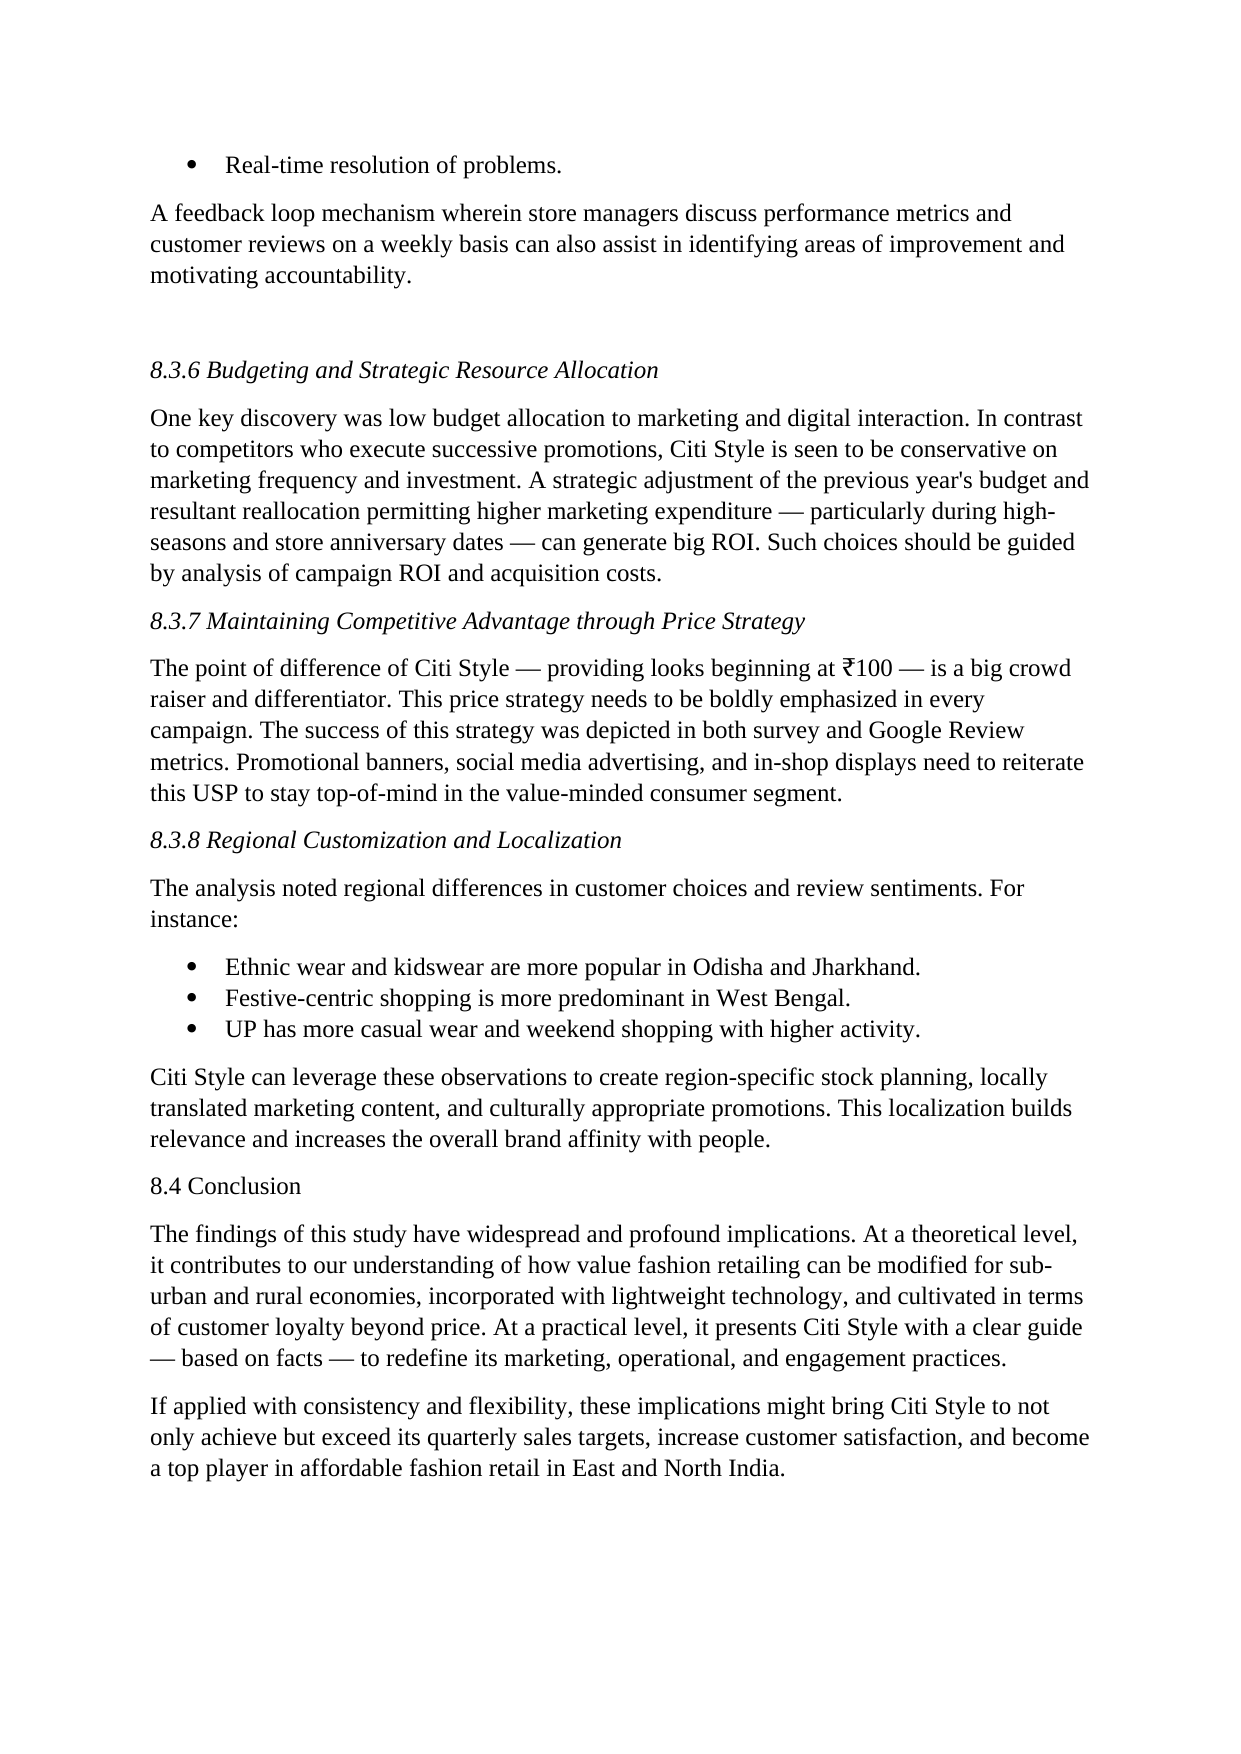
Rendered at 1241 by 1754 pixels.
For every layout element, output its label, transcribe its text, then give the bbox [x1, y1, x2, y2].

text Citi Style can leverage these observations to create region-specific stock planning, locally translated marketing content, and culturally appropriate promotions. This localization builds relevance and increases the overall brand affinity with people. [150, 1062, 1090, 1152]
list Festive-centric shopping is more predominant in West Bengal. [187, 983, 1090, 1012]
list Ethnic wear and kidswear are more popular in Odisha and Jharkhand. [187, 952, 1090, 981]
text One key discovery was low budget allocation to marketing and digital interaction. In contrast to competitors who execute successive promotions, Citi Style is seen to be conservative on marketing frequency and investment. A strategic adjustment of the previous year's budget and resultant reallocation permitting higher marketing expenditure — particularly during high-seasons and store anniversary dates — can generate big ROI. Such choices should be guided by analysis of campaign ROI and acquisition costs. [150, 403, 1090, 587]
text 8.3.8 Regional Customization and Localization [150, 825, 1090, 854]
list UP has more casual wear and weekend shopping with higher activity. [187, 1014, 1090, 1043]
text 8.4 Conclusion [150, 1171, 1090, 1200]
text If applied with consistency and flexibility, these implications might bring Citi Style to not only achieve but exceed its quarterly sales targets, increase customer satisfaction, and become a top player in affordable fashion retail in East and North India. [150, 1391, 1090, 1482]
text A feedback loop mechanism wherein store managers discuss performance metrics and customer reviews on a weekly basis can also assist in identifying areas of improvement and motivating accountability. [150, 198, 1090, 288]
text The analysis noted regional differences in customer choices and review sentiments. For instance: [150, 873, 1090, 933]
text 8.3.7 Maintaining Competitive Advantage through Price Strategy [150, 606, 1090, 634]
text The point of difference of Citi Style — providing looks beginning at ₹100 — is a big crowd raiser and differentiator. This price strategy needs to be boldly emphasized in every campaign. The success of this strategy was depicted in both survey and Google Review metrics. Promotional banners, social media advertising, and in-shop displays need to reiterate this USP to stay top-of-mind in the value-minded consumer segment. [150, 653, 1090, 806]
text The findings of this study have widespread and profound implications. At a theoretical level, it contributes to our understanding of how value fashion retailing can be modified for sub-urban and rural economies, incorporated with lightweight technology, and cultivated in terms of customer loyalty beyond price. At a practical level, it presents Citi Style with a clear guide — based on facts — to redefine its marketing, operational, and engagement practices. [150, 1219, 1090, 1372]
list Real-time resolution of problems. [187, 150, 1090, 179]
text 8.3.6 Budgeting and Strategic Resource Allocation [150, 355, 1090, 384]
